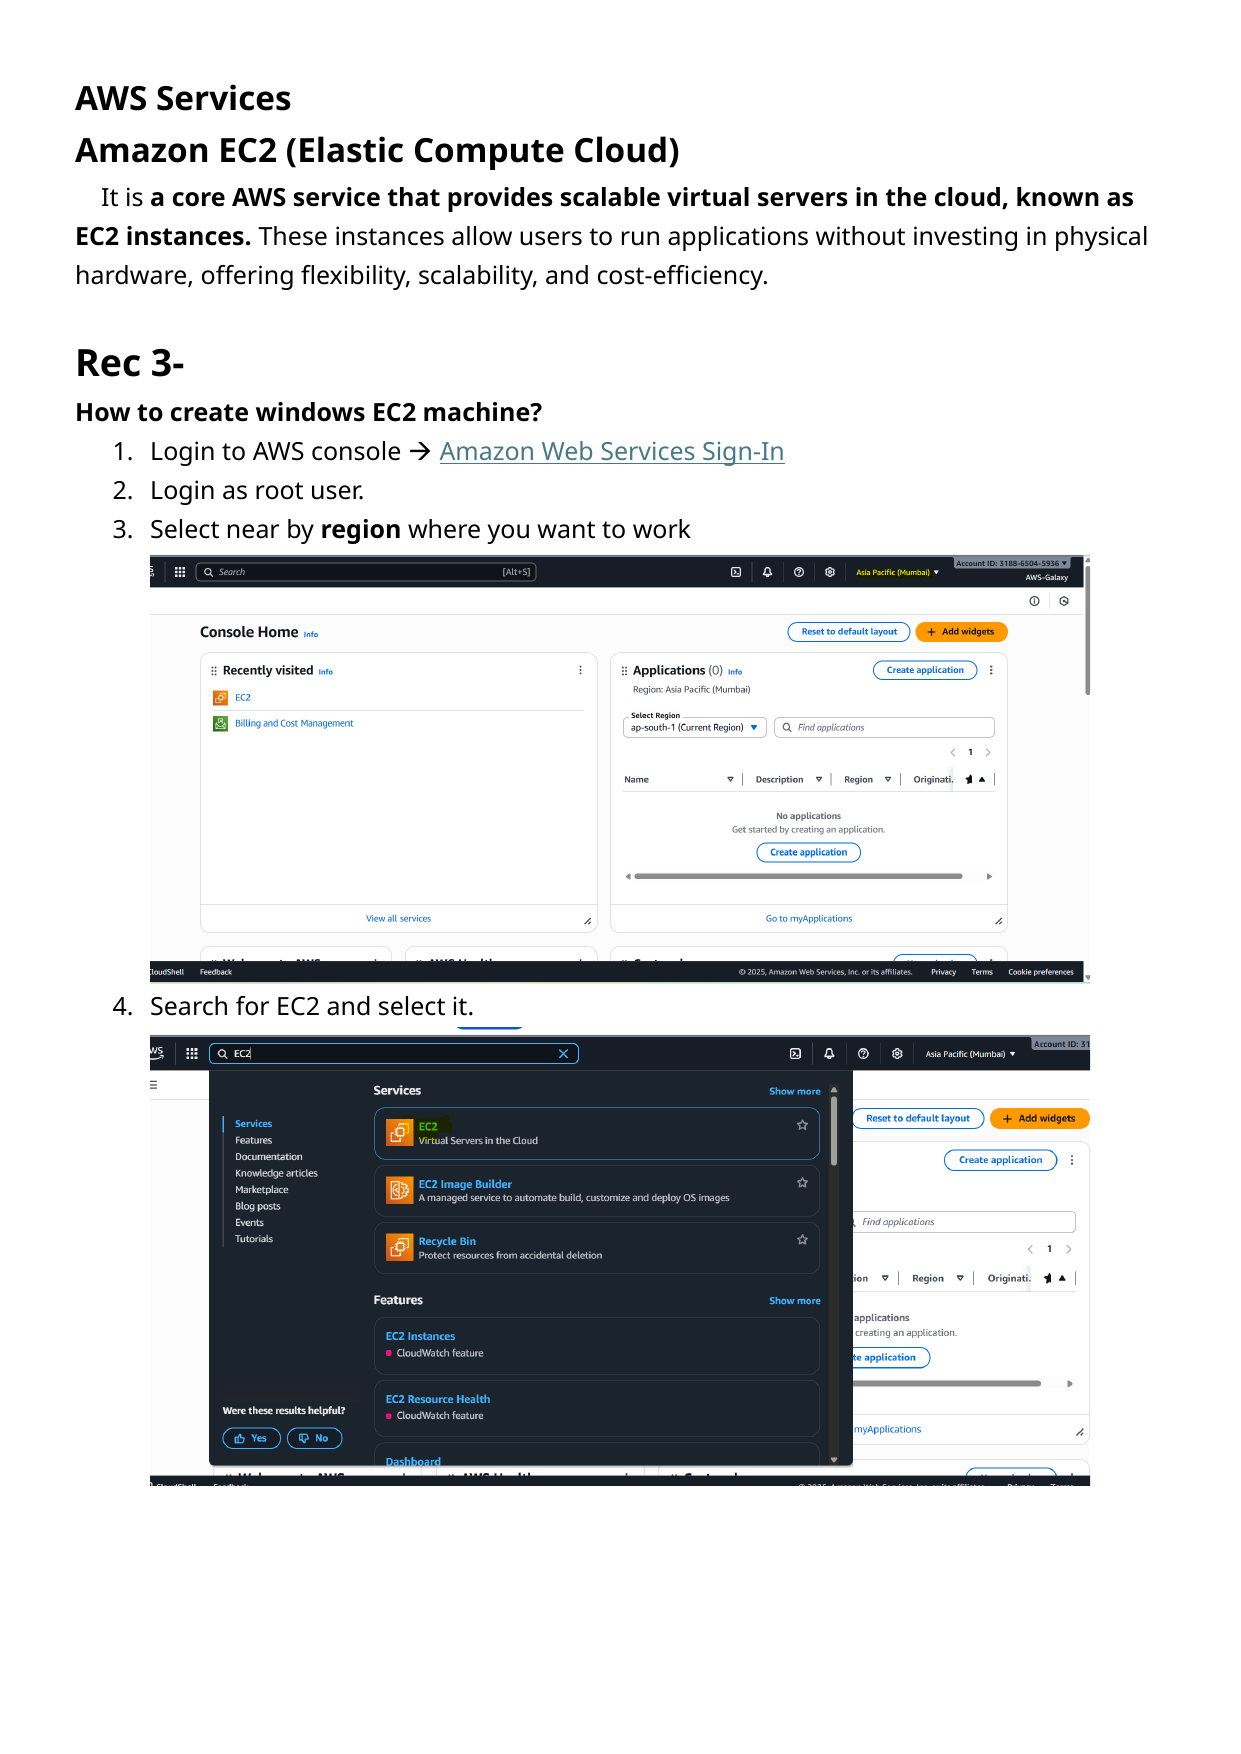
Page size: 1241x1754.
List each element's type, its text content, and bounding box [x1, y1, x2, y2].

picture [150, 551, 1091, 984]
list Login as root user. [112, 473, 1165, 507]
text How to create windows EC2 machine? [75, 395, 1165, 429]
text Amazon EC2 (Elastic Compute Cloud) [75, 127, 1165, 173]
list Select near by region where you want to work [112, 512, 1165, 546]
list Search for EC2 and select it. [112, 988, 1165, 1022]
picture [150, 1027, 1091, 1486]
text It is a core AWS service that provides scalable virtual servers in the cloud, known as EC2 instances. These instances allow users to run applications without investing in physical hardware, offering flexibility, scalability, and cost-efficiency. [75, 179, 1165, 292]
text AWS Services [75, 75, 1165, 120]
text Rec 3- [75, 336, 1165, 387]
list Login to AWS console Amazon Web Services Sign-In [112, 434, 1165, 468]
